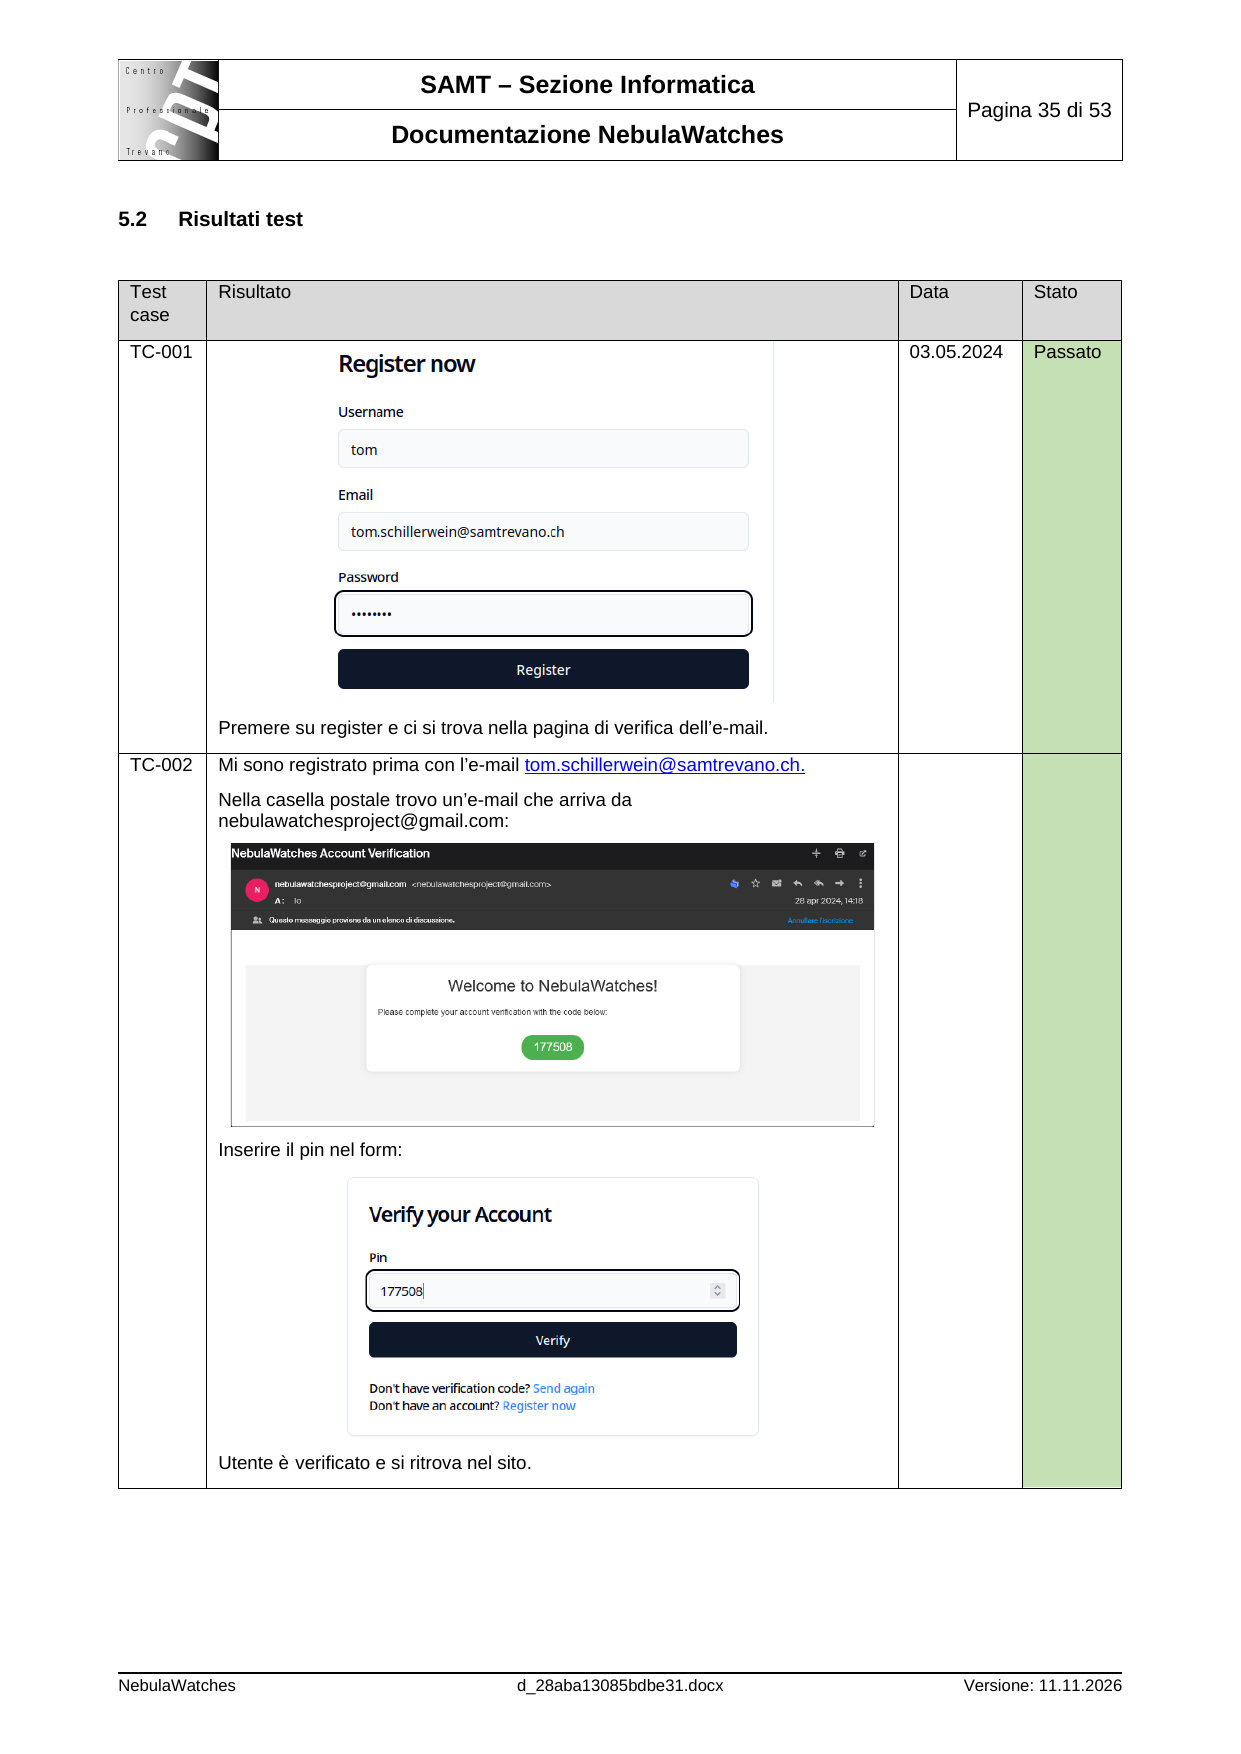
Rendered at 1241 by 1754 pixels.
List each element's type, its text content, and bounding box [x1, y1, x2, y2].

table_header Risultato [207, 281, 898, 340]
table_header Test case [119, 281, 206, 340]
table_header Data [899, 281, 1022, 340]
table_cell TC-001 [119, 341, 206, 753]
table_cell Mi sono registrato prima con l’e-mail tom.schillerwein@samtrevano.ch. Nella casella postale trovo un’e-mail che arriva da nebulawatchesproject@gmail.com: Inserire il pin nel form: Utente è verificato e si ritrova nel sito. [207, 754, 898, 1487]
picture [230, 843, 875, 1127]
table_header Stato [1023, 281, 1121, 340]
table_cell 03.05.2024 [899, 341, 1022, 753]
table_cell Passato [1023, 341, 1121, 753]
subtitle Risultati test [118, 207, 1122, 231]
table_cell [899, 754, 1022, 1487]
table_cell TC-002 [119, 754, 206, 1487]
table_cell [1023, 754, 1121, 1487]
picture [343, 1173, 762, 1439]
picture [321, 341, 784, 703]
table_cell Premere su register e ci si trova nella pagina di verifica dell’e-mail. [207, 341, 898, 753]
picture [118, 60, 219, 160]
